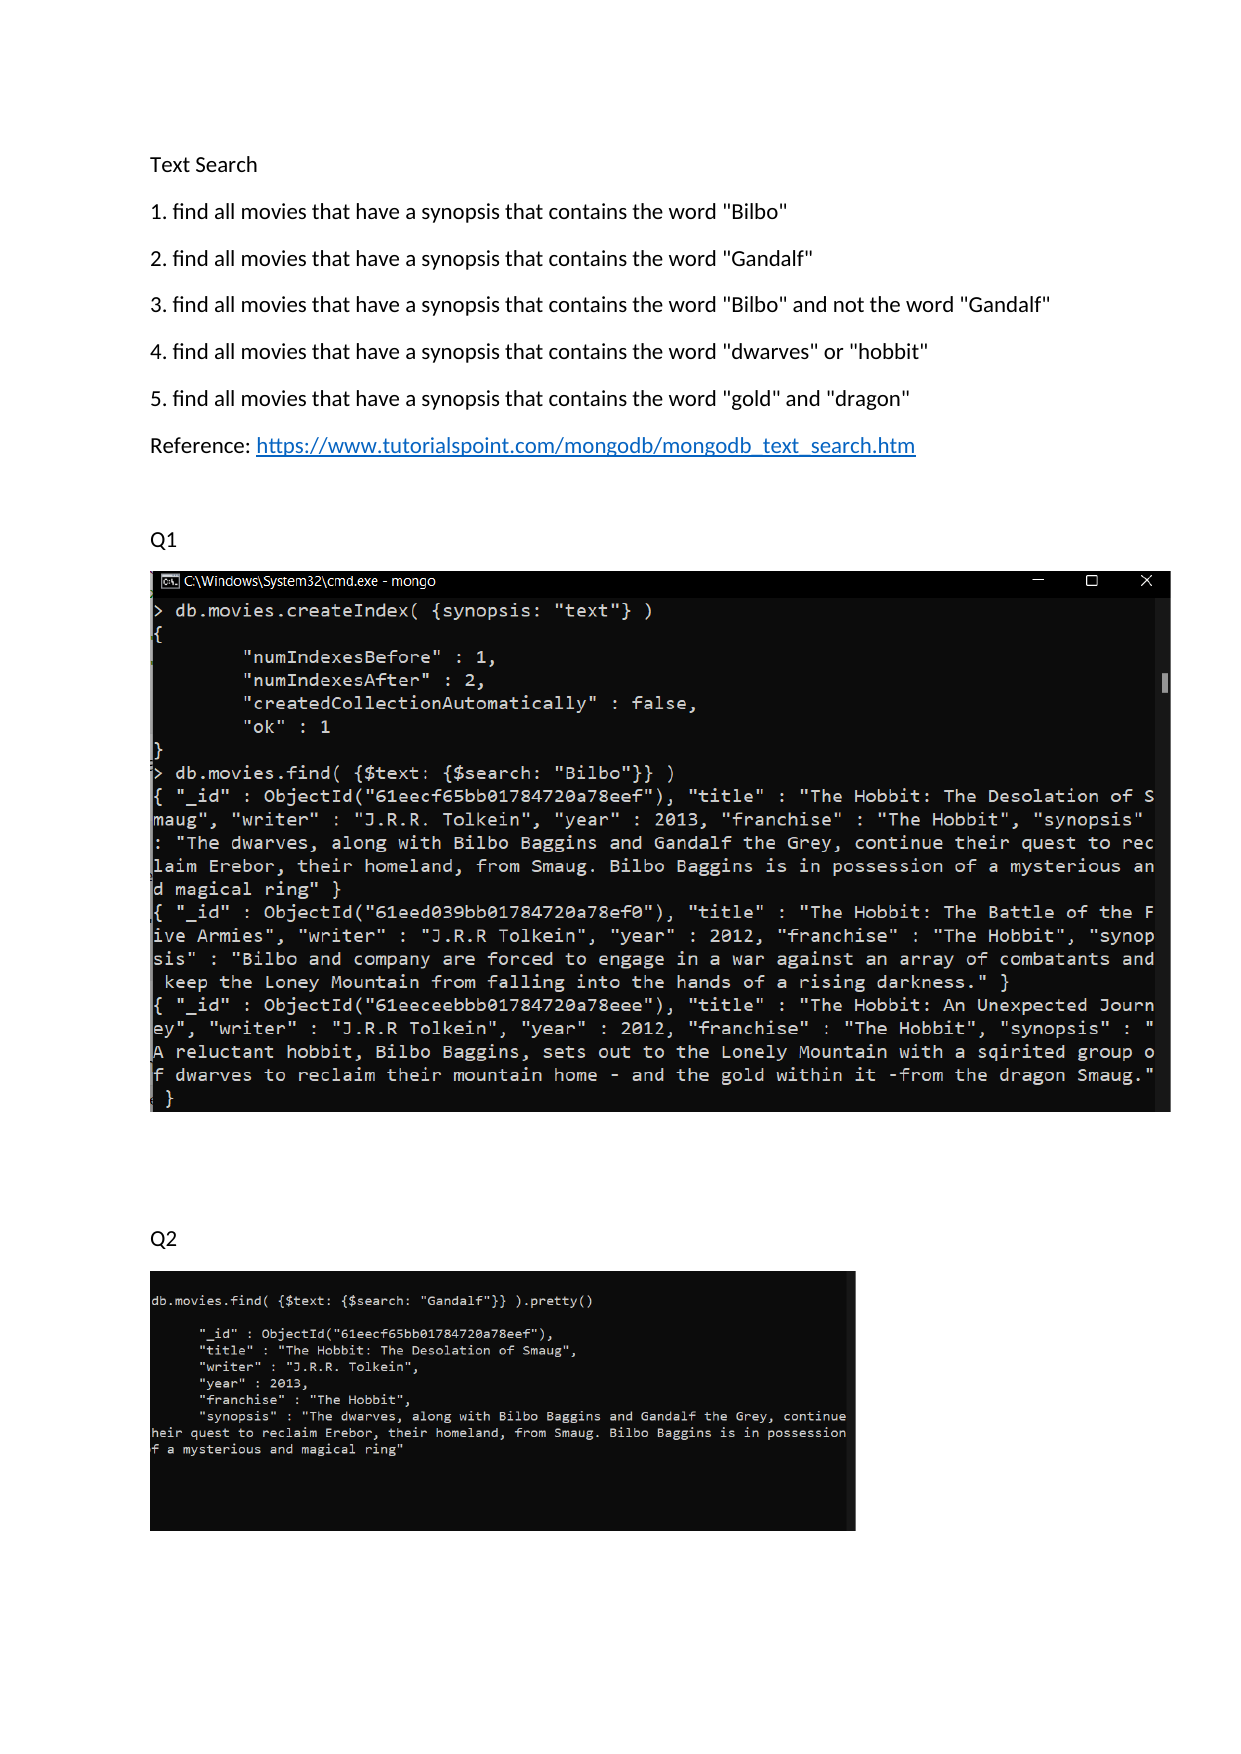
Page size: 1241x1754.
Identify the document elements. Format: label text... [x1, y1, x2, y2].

text 1. find all movies that have a synopsis that contains the word "Bilbo" [150, 197, 1090, 225]
picture [150, 571, 1171, 1112]
text 4. find all movies that have a synopsis that contains the word "dwarves" or "hobbit" [150, 337, 1090, 366]
text Text Search [150, 150, 1090, 178]
text 3. find all movies that have a synopsis that contains the word "Bilbo" and not the word "Gandalf" [150, 291, 1090, 319]
text Reference: https://www.tutorialspoint.com/mongodb/mongodb_text_search.htm [150, 431, 1090, 459]
picture [150, 1271, 856, 1531]
text 2. find all movies that have a synopsis that contains the word "Gandalf" [150, 244, 1090, 272]
text Q1 [150, 525, 1090, 553]
text 5. find all movies that have a synopsis that contains the word "gold" and "dragon" [150, 384, 1090, 412]
text Q2 [150, 1224, 1090, 1252]
